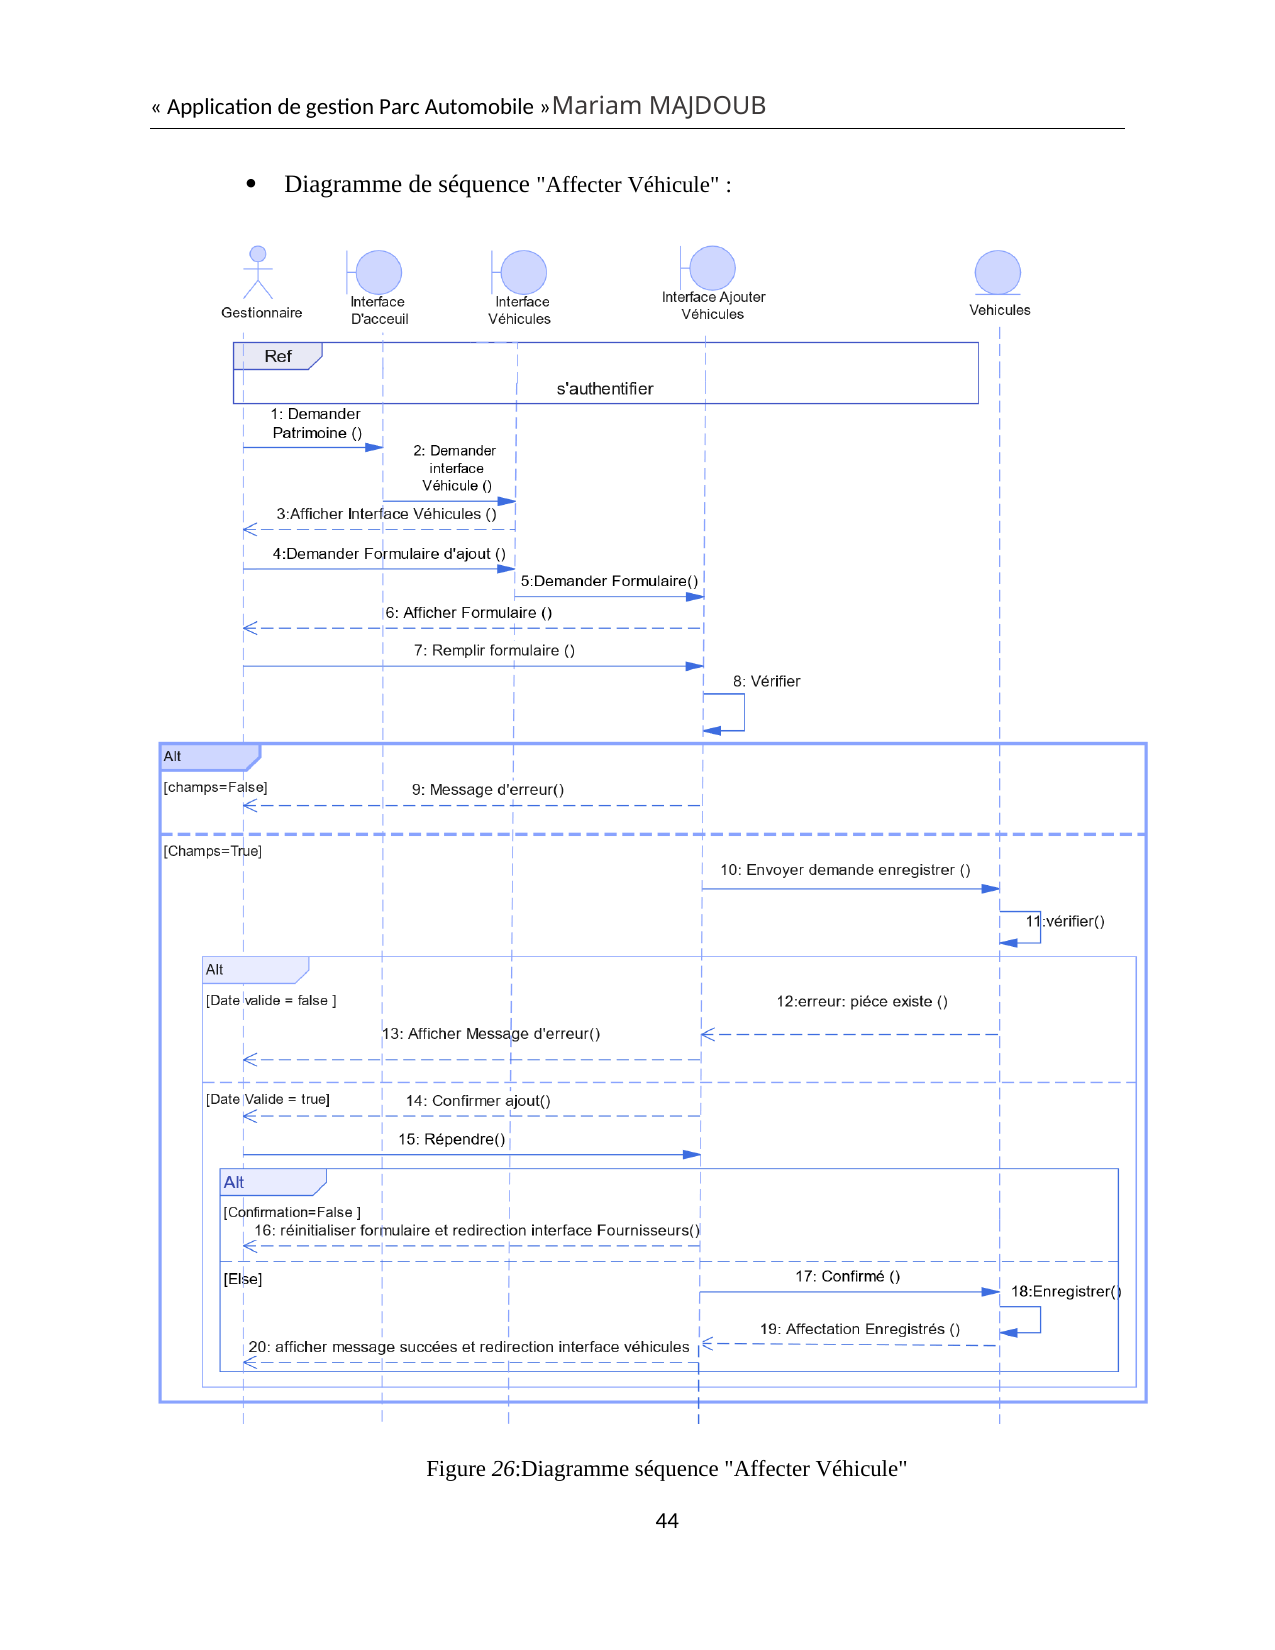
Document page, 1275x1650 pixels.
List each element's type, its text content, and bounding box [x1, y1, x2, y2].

text Figure 26:Diagramme séquence "Affecter Véhicule" [150, 1455, 1125, 1481]
list Diagramme de séquence "Affecter Véhicule" : [247, 169, 1125, 198]
picture [150, 229, 1168, 1424]
